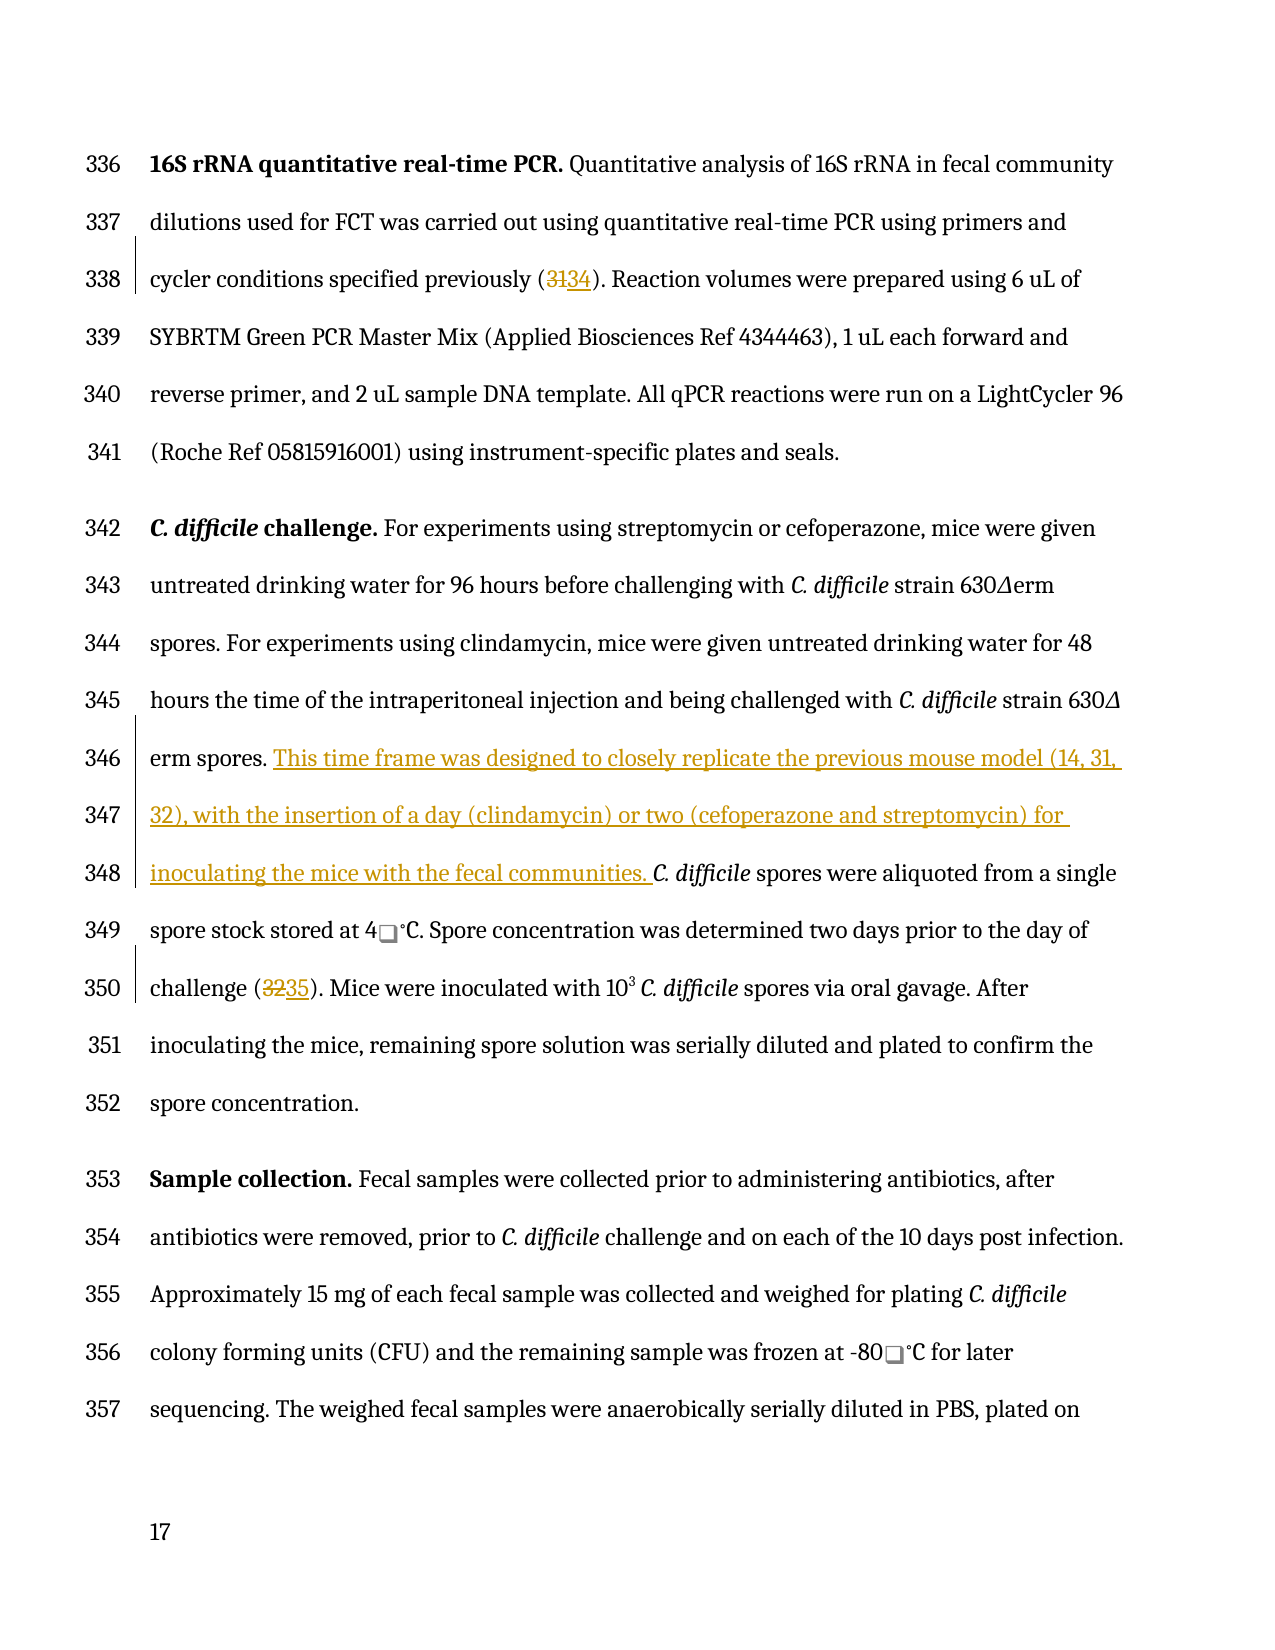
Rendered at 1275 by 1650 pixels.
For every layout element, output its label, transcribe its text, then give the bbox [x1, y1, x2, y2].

text 16S rRNA quantitative real-time PCR. Quantitative analysis of 16S rRNA in fecal community dilutions used for FCT was carried out using quantitative real-time PCR using primers and cycler conditions specified previously (). Reaction volumes were prepared using 6 uL of SYBRTM Green PCR Master Mix (Applied Biosciences Ref 4344463), 1 uL each forward and reverse primer, and 2 uL sample DNA template. All qPCR reactions were run on a LightCycler 96 (Roche Ref 05815916001) using instrument-specific plates and seals. [150, 150, 1125, 466]
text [150, 1165, 1125, 1424]
text C. difficile challenge. For experiments using streptomycin or cefoperazone, mice were given untreated drinking water for 96 hours before challenging with C. difficile strain 630erm spores. For experiments using clindamycin, mice were given untreated drinking water for 48 hours the time of the intraperitoneal injection and being challenged with C. difficile strain 630erm spores. C. difficile spores were aliquoted from a single spore stock stored at 4C. Spore concentration was determined two days prior to the day of challenge (). Mice were inoculated with 103 C. difficile spores via oral gavage. After inoculating the mice, remaining spore solution was serially diluted and plated to confirm the spore concentration. [150, 514, 1125, 1117]
